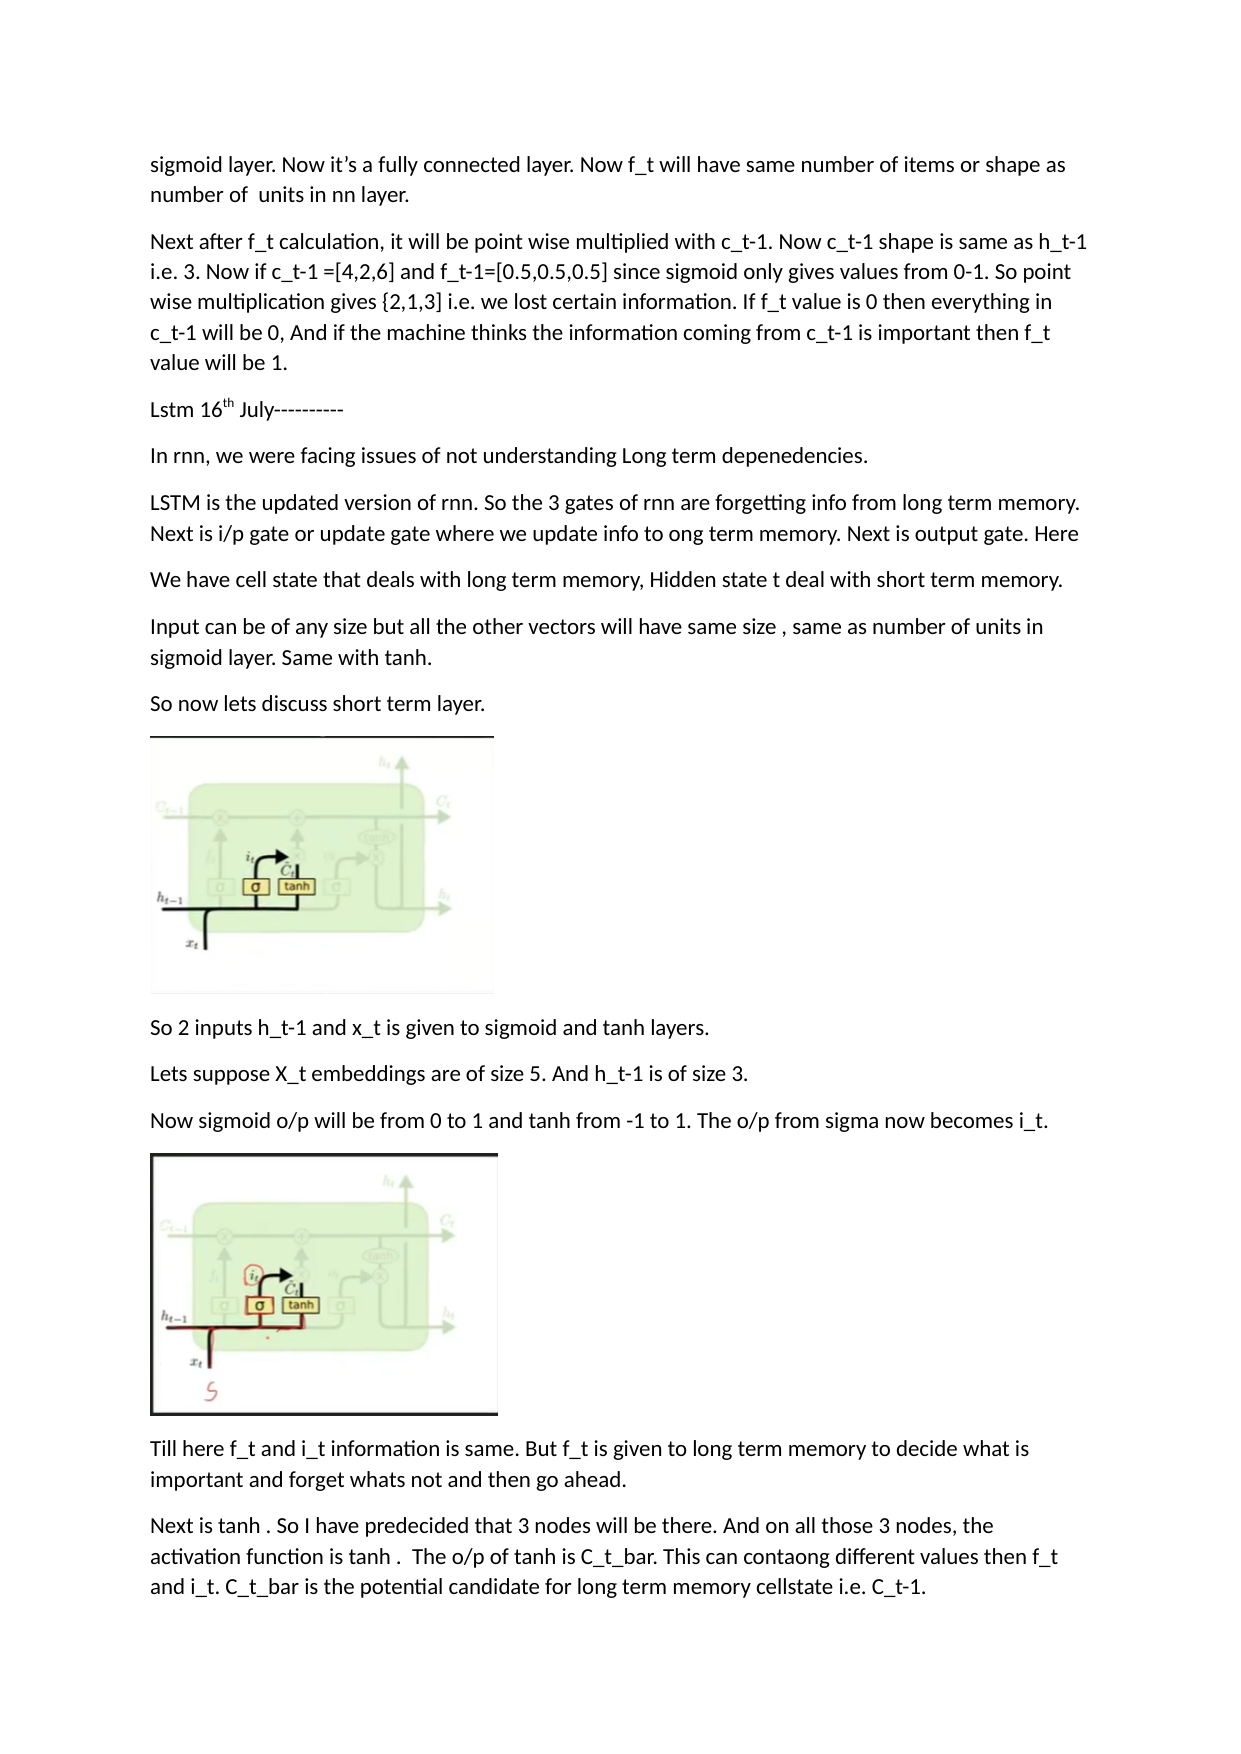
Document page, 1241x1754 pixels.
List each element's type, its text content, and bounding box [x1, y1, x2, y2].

text We have cell state that deals with long term memory, Hidden state t deal with short term memory. [150, 566, 1090, 594]
text Lstm 16th July---------- [150, 395, 1090, 423]
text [150, 150, 1090, 208]
text Next after f_t calculation, it will be point wise multiplied with c_t-1. Now c_t-1 shape is same as h_t-1 i.e. 3. Now if c_t-1 =[4,2,6] and f_t-1=[0.5,0.5,0.5] since sigmoid only gives values from 0-1. So point wise multiplication gives {2,1,3] i.e. we lost certain information. If f_t value is 0 then everything in c_t-1 will be 0, And if the machine thinks the information coming from c_t-1 is important then f_t value will be 1. [150, 227, 1090, 376]
text Till here f_t and i_t information is same. But f_t is given to long term memory to decide what is important and forget whats not and then go ahead. [150, 1434, 1090, 1493]
picture [150, 1153, 498, 1416]
text So now lets discuss short term layer. [150, 689, 1090, 718]
text So 2 inputs h_t-1 and x_t is given to sigmoid and tanh layers. [150, 1013, 1090, 1041]
text Lets suppose X_t embeddings are of size 5. And h_t-1 is of size 3. [150, 1059, 1090, 1087]
text LSTM is the updated version of rnn. So the 3 gates of rnn are forgetting info from long term memory. Next is i/p gate or update gate where we update info to ong term memory. Next is output gate. Here [150, 488, 1090, 547]
text Next is tanh . So I have predecided that 3 nodes will be there. And on all those 3 nodes, the activation function is tanh . The o/p of tanh is C_t_bar. This can contaong different values then f_t and i_t. C_t_bar is the potential candidate for long term memory cellstate i.e. C_t-1. [150, 1512, 1090, 1600]
text In rnn, we were facing issues of not understanding Long term depenedencies. [150, 442, 1090, 470]
text Input can be of any size but all the other vectors will have same size , same as number of units in sigmoid layer. Same with tanh. [150, 612, 1090, 671]
picture [150, 736, 494, 994]
text Now sigmoid o/p will be from 0 to 1 and tanh from -1 to 1. The o/p from sigma now becomes i_t. [150, 1106, 1090, 1134]
